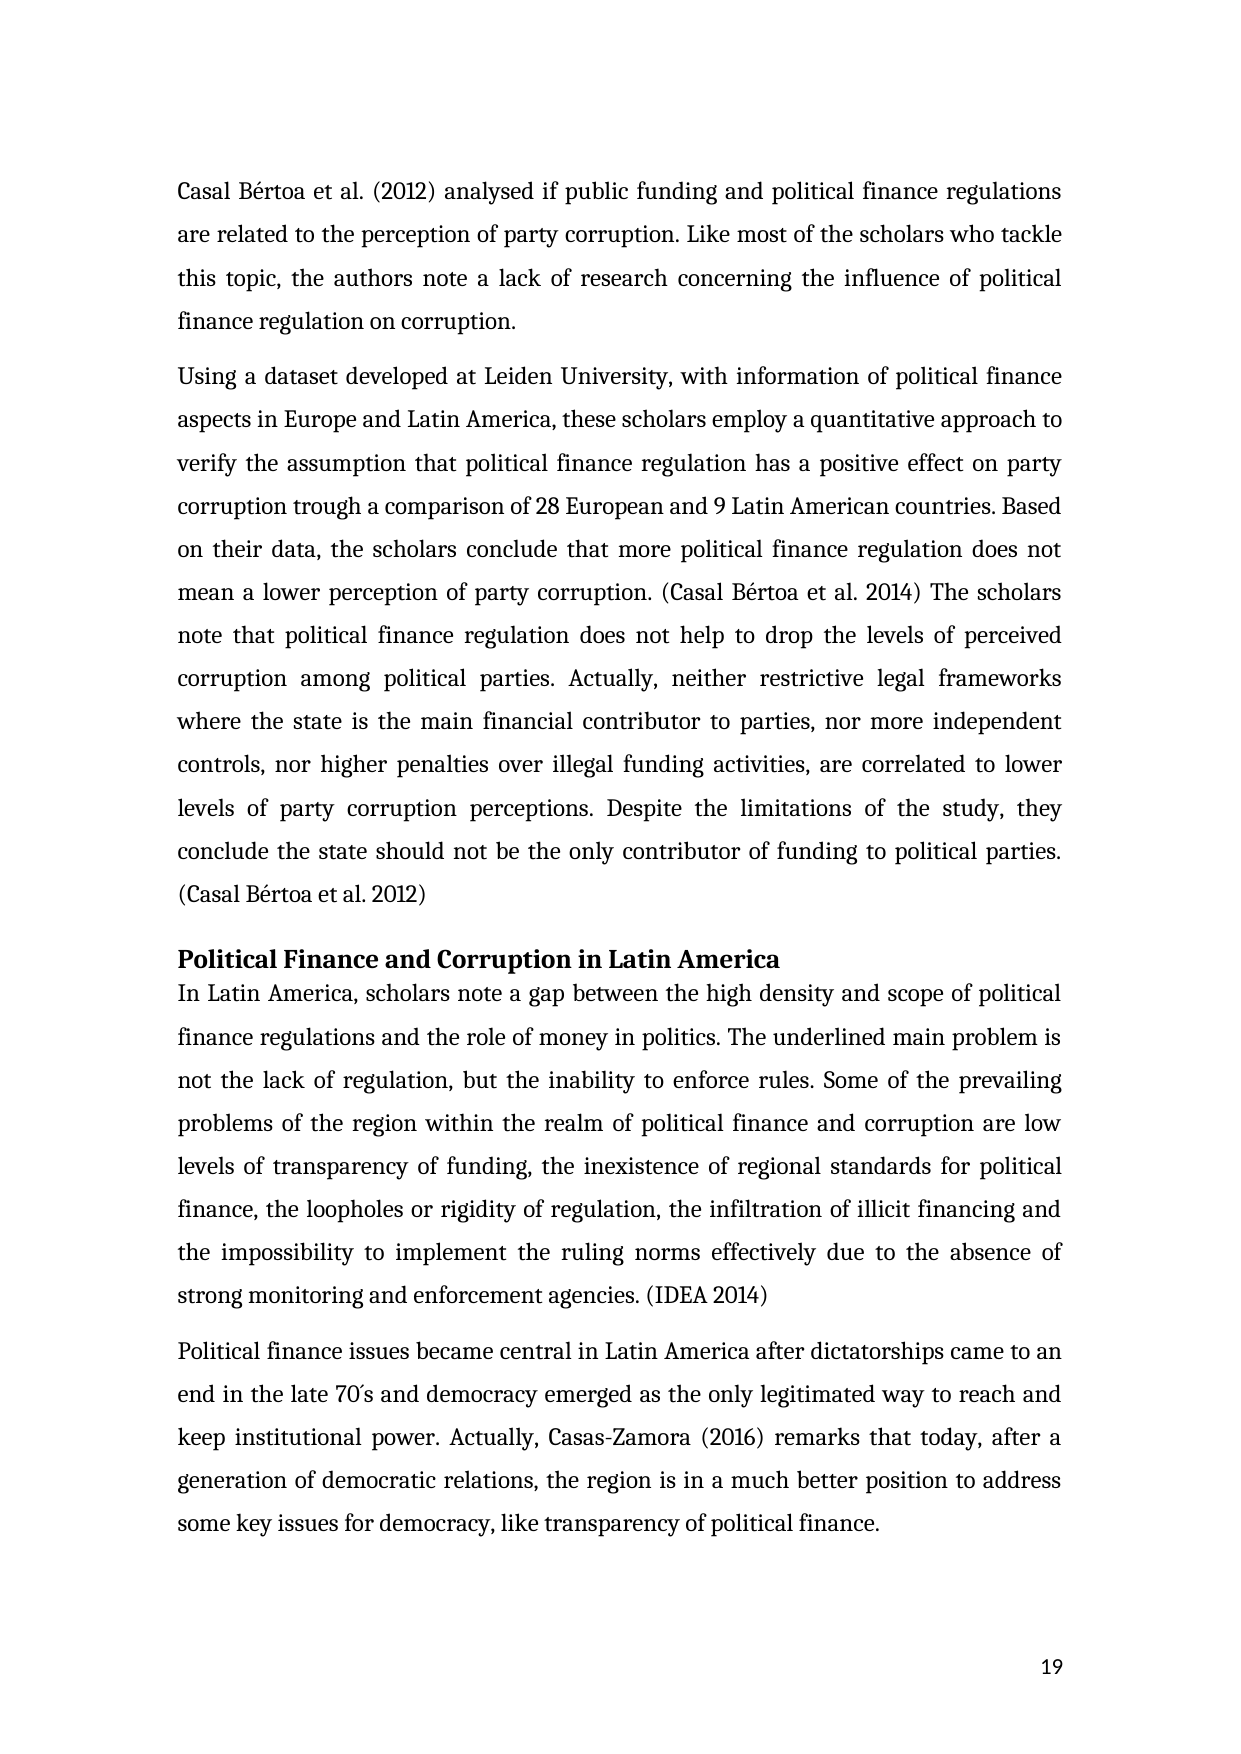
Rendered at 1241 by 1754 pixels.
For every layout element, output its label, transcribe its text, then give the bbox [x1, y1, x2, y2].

text Political finance issues became central in Latin America after dictatorships came to an end in the late 70´s and democracy emerged as the only legitimated way to reach and keep institutional power. Actually, Casas-Zamora (2016) remarks that today, after a generation of democratic relations, the region is in a much better position to address some key issues for democracy, like transparency of political finance. [177, 1337, 1063, 1538]
text In Latin America, scholars note a gap between the high density and scope of political finance regulations and the role of money in politics. The underlined main problem is not the lack of regulation, but the inability to enforce rules. Some of the prevailing problems of the region within the realm of political finance and corruption are low levels of transparency of funding, the inexistence of regional standards for political finance, the loopholes or rigidity of regulation, the infiltration of illicit financing and the impossibility to implement the ruling norms effectively due to the absence of strong monitoring and enforcement agencies. (IDEA 2014) [177, 979, 1063, 1310]
text Using a dataset developed at Leiden University, with information of political finance aspects in Europe and Latin America, these scholars employ a quantitative approach to verify the assumption that political finance regulation has a positive effect on party corruption trough a comparison of 28 European and 9 Latin American countries. Based on their data, the scholars conclude that more political finance regulation does not mean a lower perception of party corruption. (Casal Bértoa et al. 2014) The scholars note that political finance regulation does not help to drop the levels of perceived corruption among political parties. Actually, neither restrictive legal frameworks where the state is the main financial contributor to parties, nor more independent controls, nor higher penalties over illegal funding activities, are correlated to lower levels of party corruption perceptions. Despite the limitations of the study, they conclude the state should not be the only contributor of funding to political parties. (Casal Bértoa et al. 2012) [177, 362, 1063, 908]
text Casal Bértoa et al. (2012) analysed if public funding and political finance regulations are related to the perception of party corruption. Like most of the scholars who tackle this topic, the authors note a lack of research concerning the influence of political finance regulation on corruption. [177, 177, 1063, 335]
subtitle Political Finance and Corruption in Latin America [177, 944, 1063, 975]
